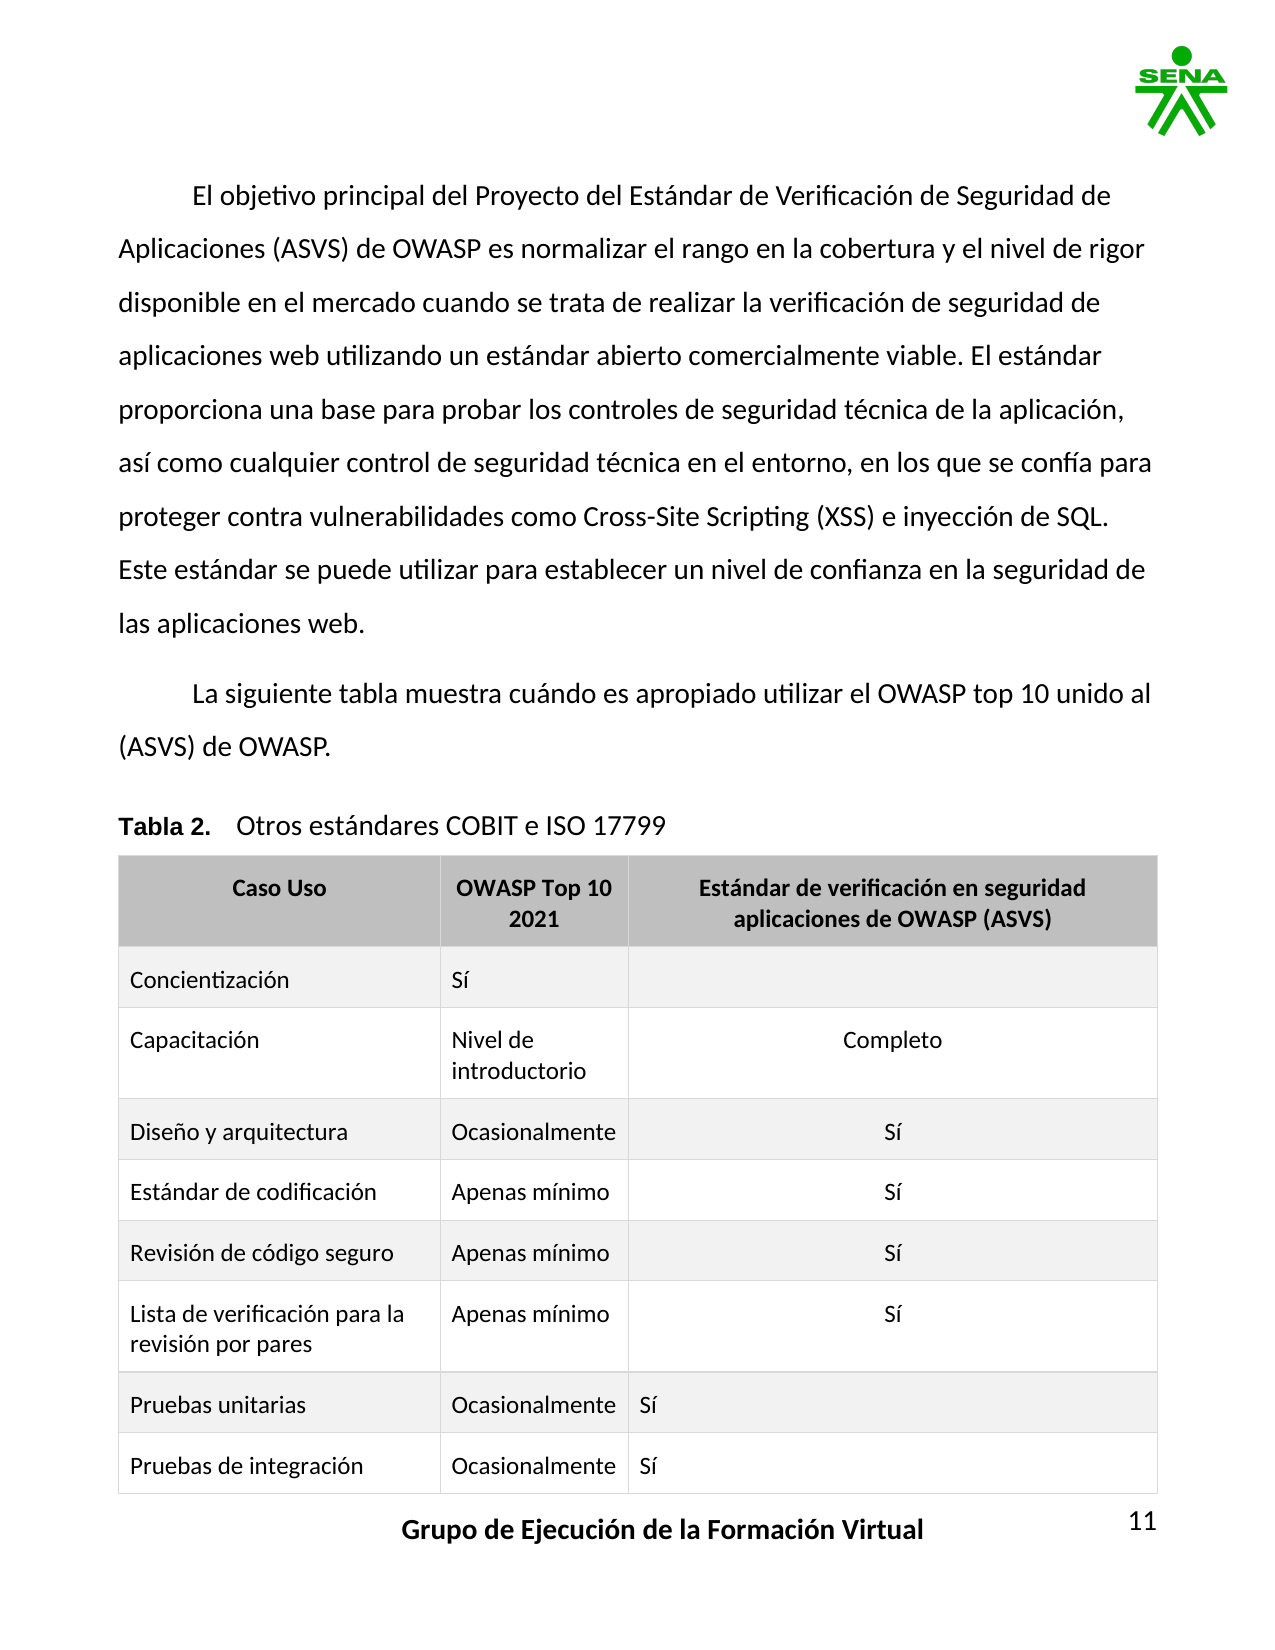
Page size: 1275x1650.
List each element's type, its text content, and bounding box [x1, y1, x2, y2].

text Otros estándares COBIT e ISO 17799 [118, 807, 1157, 842]
table_cell Sí [629, 1373, 1157, 1432]
table_cell Sí [441, 947, 628, 1007]
text El objetivo principal del Proyecto del Estándar de Verificación de Seguridad de Aplicaciones (ASVS) de OWASP es normalizar el rango en la cobertura y el nivel de rigor disponible en el mercado cuando se trata de realizar la verificación de seguridad de aplicaciones web utilizando un estándar abierto comercialmente viable. El estándar proporciona una base para probar los controles de seguridad técnica de la aplicación, así como cualquier control de seguridad técnica en el entorno, en los que se confía para proteger contra vulnerabilidades como Cross-Site Scripting (XSS) e inyección de SQL. Este estándar se puede utilizar para establecer un nivel de confianza en la seguridad de las aplicaciones web. [118, 177, 1157, 640]
table_header Caso Uso [119, 856, 440, 946]
table_cell Sí [629, 1221, 1157, 1280]
table_cell Apenas mínimo [441, 1160, 628, 1219]
table_cell Pruebas de integración [119, 1433, 440, 1493]
table_header Estándar de verificación en seguridad aplicaciones de OWASP (ASVS) [629, 856, 1157, 946]
table_cell Ocasionalmente [441, 1433, 628, 1493]
table_cell Sí [629, 1099, 1157, 1159]
table_cell Lista de verificación para la revisión por pares [119, 1281, 440, 1371]
table_cell [629, 947, 1157, 1007]
table_header OWASP Top 10 2021 [441, 856, 628, 946]
table_cell Sí [629, 1433, 1157, 1493]
table_cell Apenas mínimo [441, 1221, 628, 1280]
picture [1135, 46, 1228, 136]
table_cell Ocasionalmente [441, 1373, 628, 1432]
table_cell Ocasionalmente [441, 1099, 628, 1159]
table_cell Nivel de introductorio [441, 1008, 628, 1098]
table_cell Sí [629, 1281, 1157, 1371]
table_cell Pruebas unitarias [119, 1373, 440, 1432]
table_cell Apenas mínimo [441, 1281, 628, 1371]
text La siguiente tabla muestra cuándo es apropiado utilizar el OWASP top 10 unido al (ASVS) de OWASP. [118, 675, 1157, 764]
table_cell Concientización [119, 947, 440, 1007]
table_cell Capacitación [119, 1008, 440, 1098]
table_cell Revisión de código seguro [119, 1221, 440, 1280]
table_cell Sí [629, 1160, 1157, 1219]
table_cell Estándar de codificación [119, 1160, 440, 1219]
table_cell Completo [629, 1008, 1157, 1098]
table_cell Diseño y arquitectura [119, 1099, 440, 1159]
